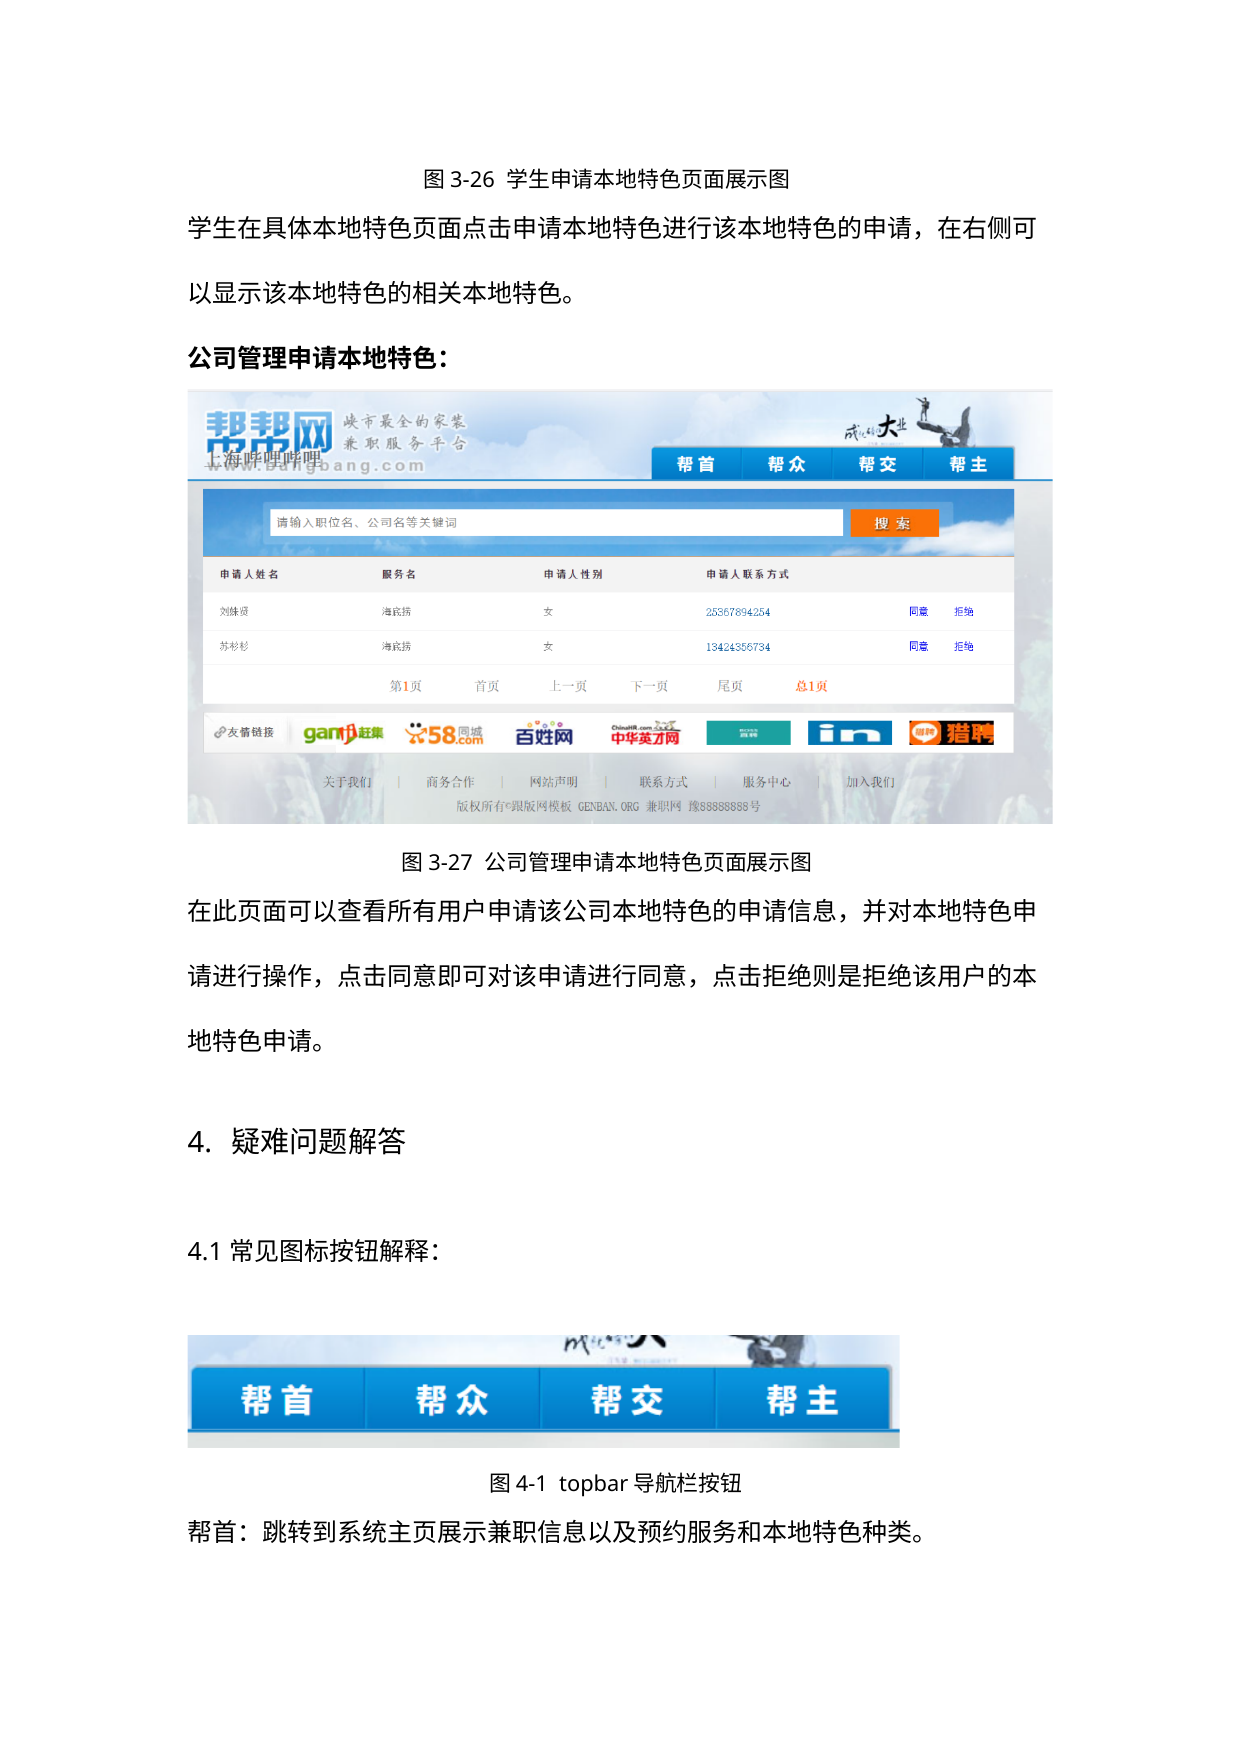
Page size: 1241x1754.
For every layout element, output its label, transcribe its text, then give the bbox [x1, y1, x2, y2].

text 图 4-1 topbar导航栏按钮 [187, 1466, 1053, 1498]
picture [187, 389, 1053, 824]
text 公司管理申请本地特色： [187, 324, 1053, 389]
text 帮首：跳转到系统主页展示兼职信息以及预约服务和本地特色种类。 [187, 1498, 1053, 1563]
text 学生在具体本地特色页面点击申请本地特色进行该本地特色的申请，在右侧可以显示该本地特色的相关本地特色。 [187, 194, 1053, 324]
text 图 3-26 学生申请本地特色页面展示图 [187, 162, 1053, 194]
text 图 3-27 公司管理申请本地特色页面展示图 [187, 844, 1053, 877]
subtitle 4.1 常见图标按钮解释： [187, 1217, 1053, 1282]
text 在此页面可以查看所有用户申请该公司本地特色的申请信息，并对本地特色申请进行操作，点击同意即可对该申请进行同意，点击拒绝则是拒绝该用户的本地特色申请。 [187, 877, 1053, 1072]
subtitle 疑难问题解答 [187, 1107, 1053, 1172]
picture [187, 1335, 900, 1448]
